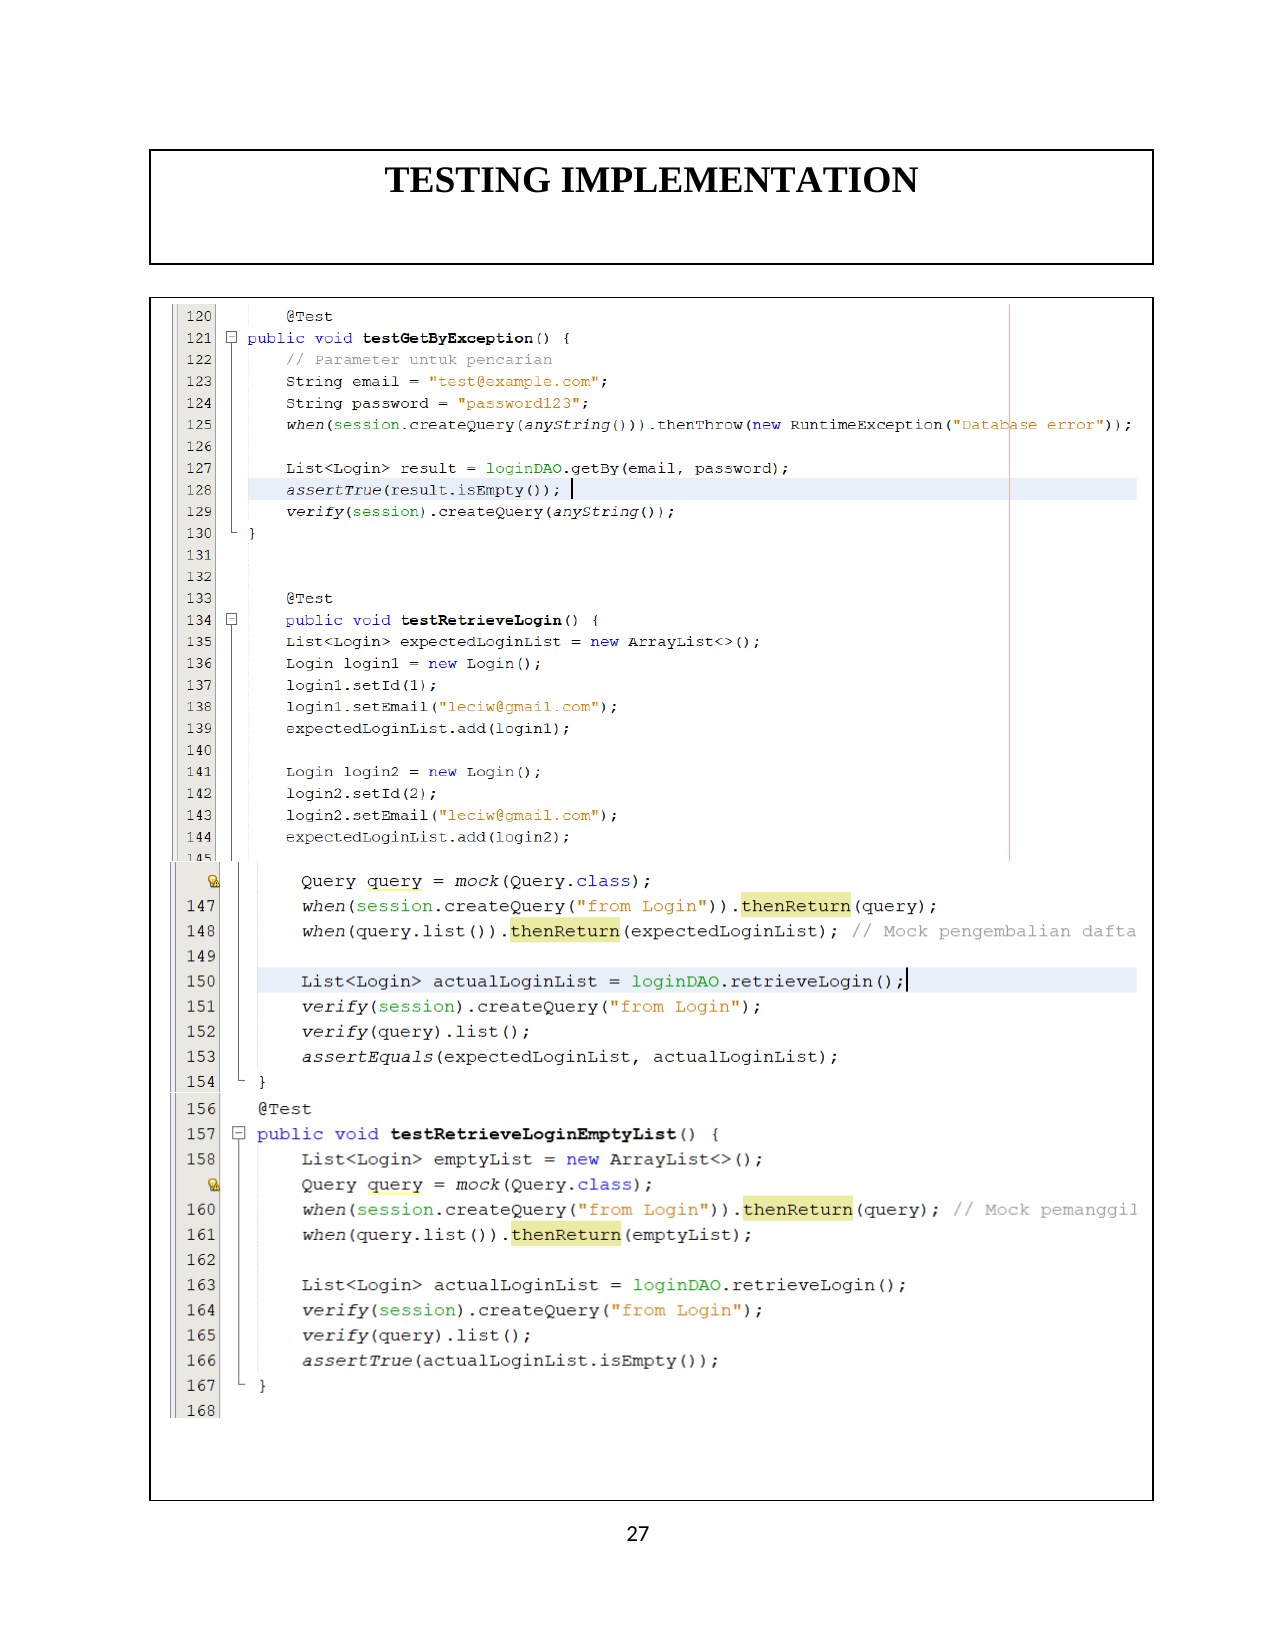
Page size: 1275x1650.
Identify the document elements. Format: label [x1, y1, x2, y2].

picture [165, 862, 1137, 1092]
picture [165, 1093, 1137, 1418]
picture [165, 304, 1137, 861]
